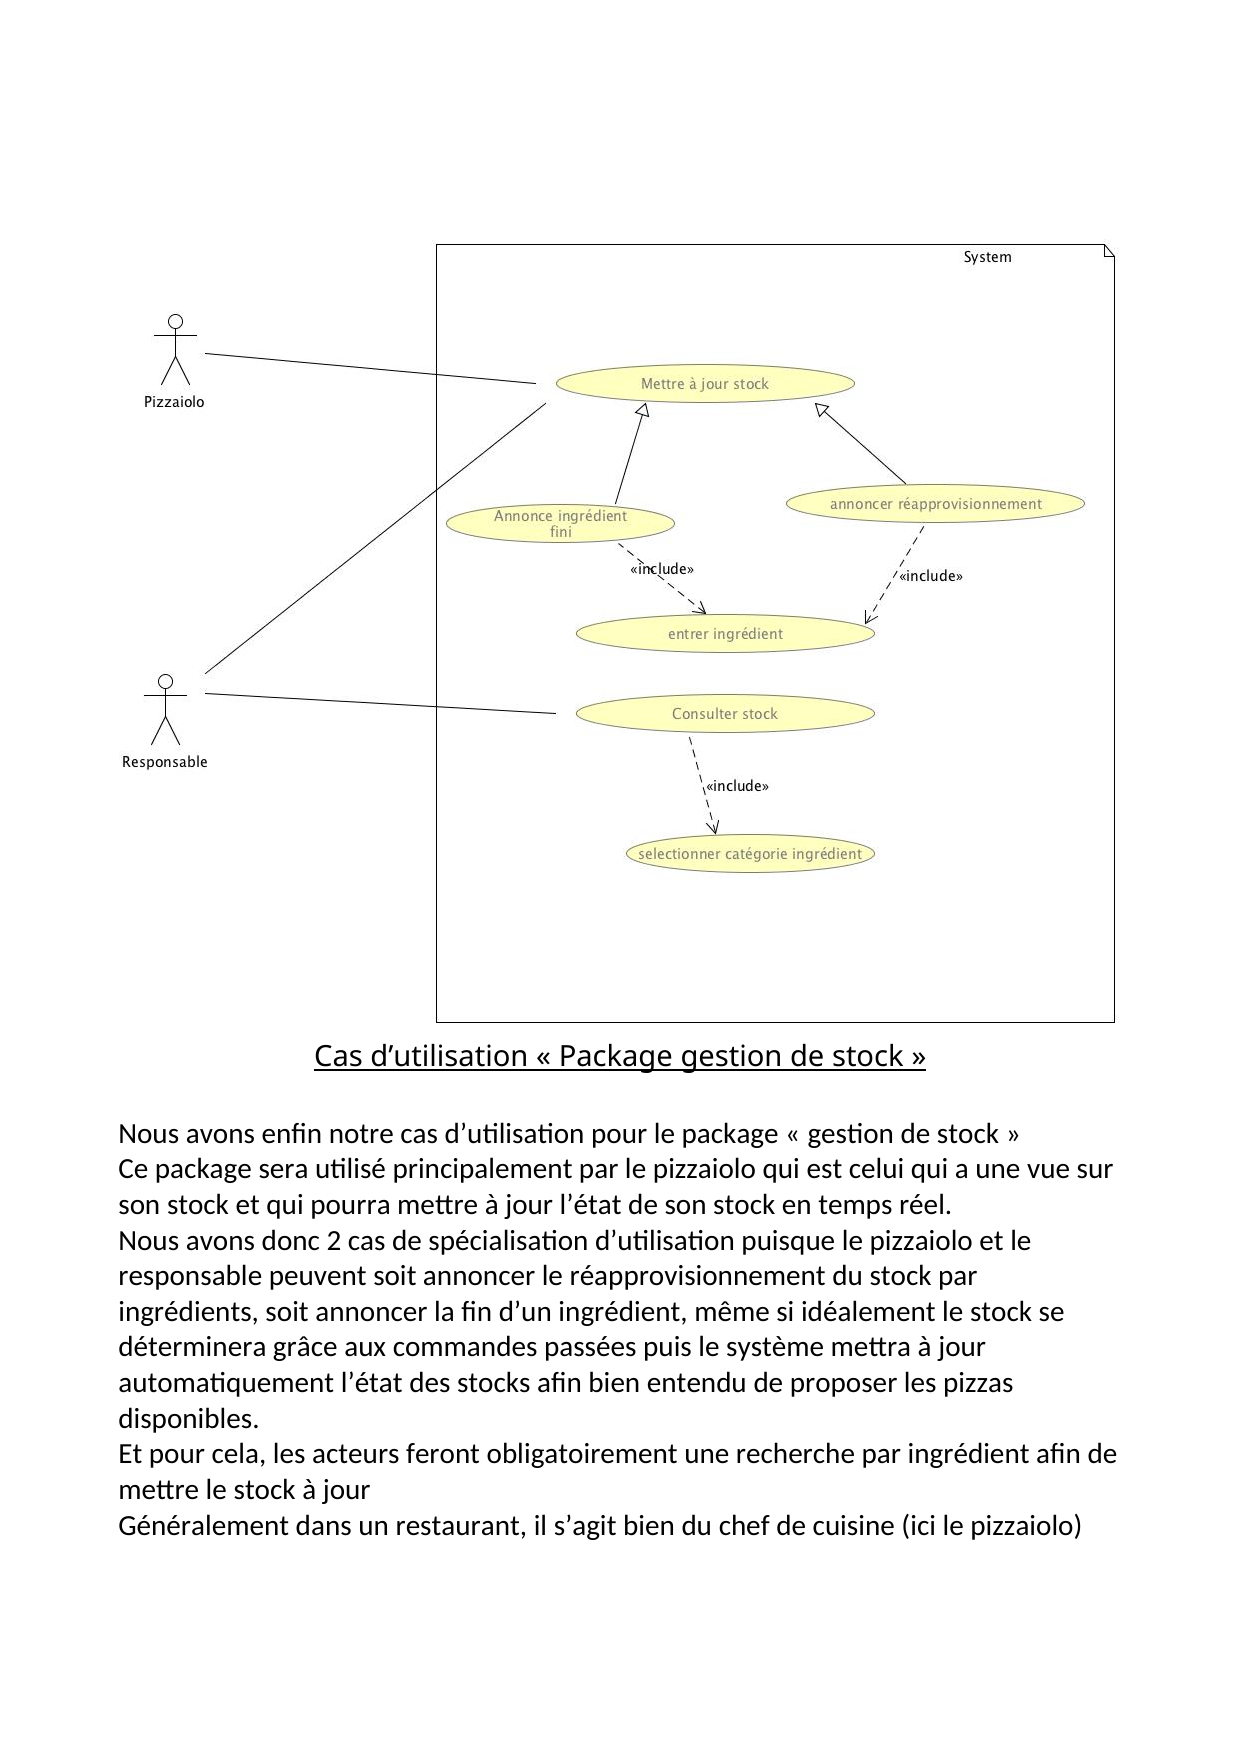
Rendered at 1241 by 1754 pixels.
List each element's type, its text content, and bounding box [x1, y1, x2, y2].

text Nous avons enfin notre cas d’utilisation pour le package « gestion de stock » [118, 1115, 1122, 1150]
text Nous avons donc 2 cas de spécialisation d’utilisation puisque le pizzaiolo et le responsable peuvent soit annoncer le réapprovisionnement du stock par ingrédients, soit annoncer la fin d’un ingrédient, même si idéalement le stock se déterminera grâce aux commandes passées puis le système mettra à jour automatiquement l’état des stocks afin bien entendu de proposer les pizzas disponibles. [118, 1222, 1122, 1435]
text Ce package sera utilisé principalement par le pizzaiolo qui est celui qui a une vue sur son stock et qui pourra mettre à jour l’état de son stock en temps réel. [118, 1150, 1122, 1222]
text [118, 1507, 1122, 1542]
text Et pour cela, les acteurs feront obligatoirement une recherche par ingrédient afin de mettre le stock à jour [118, 1435, 1122, 1507]
text Cas d’utilisation « Package gestion de stock » [118, 1036, 1122, 1075]
picture [118, 234, 1123, 1036]
